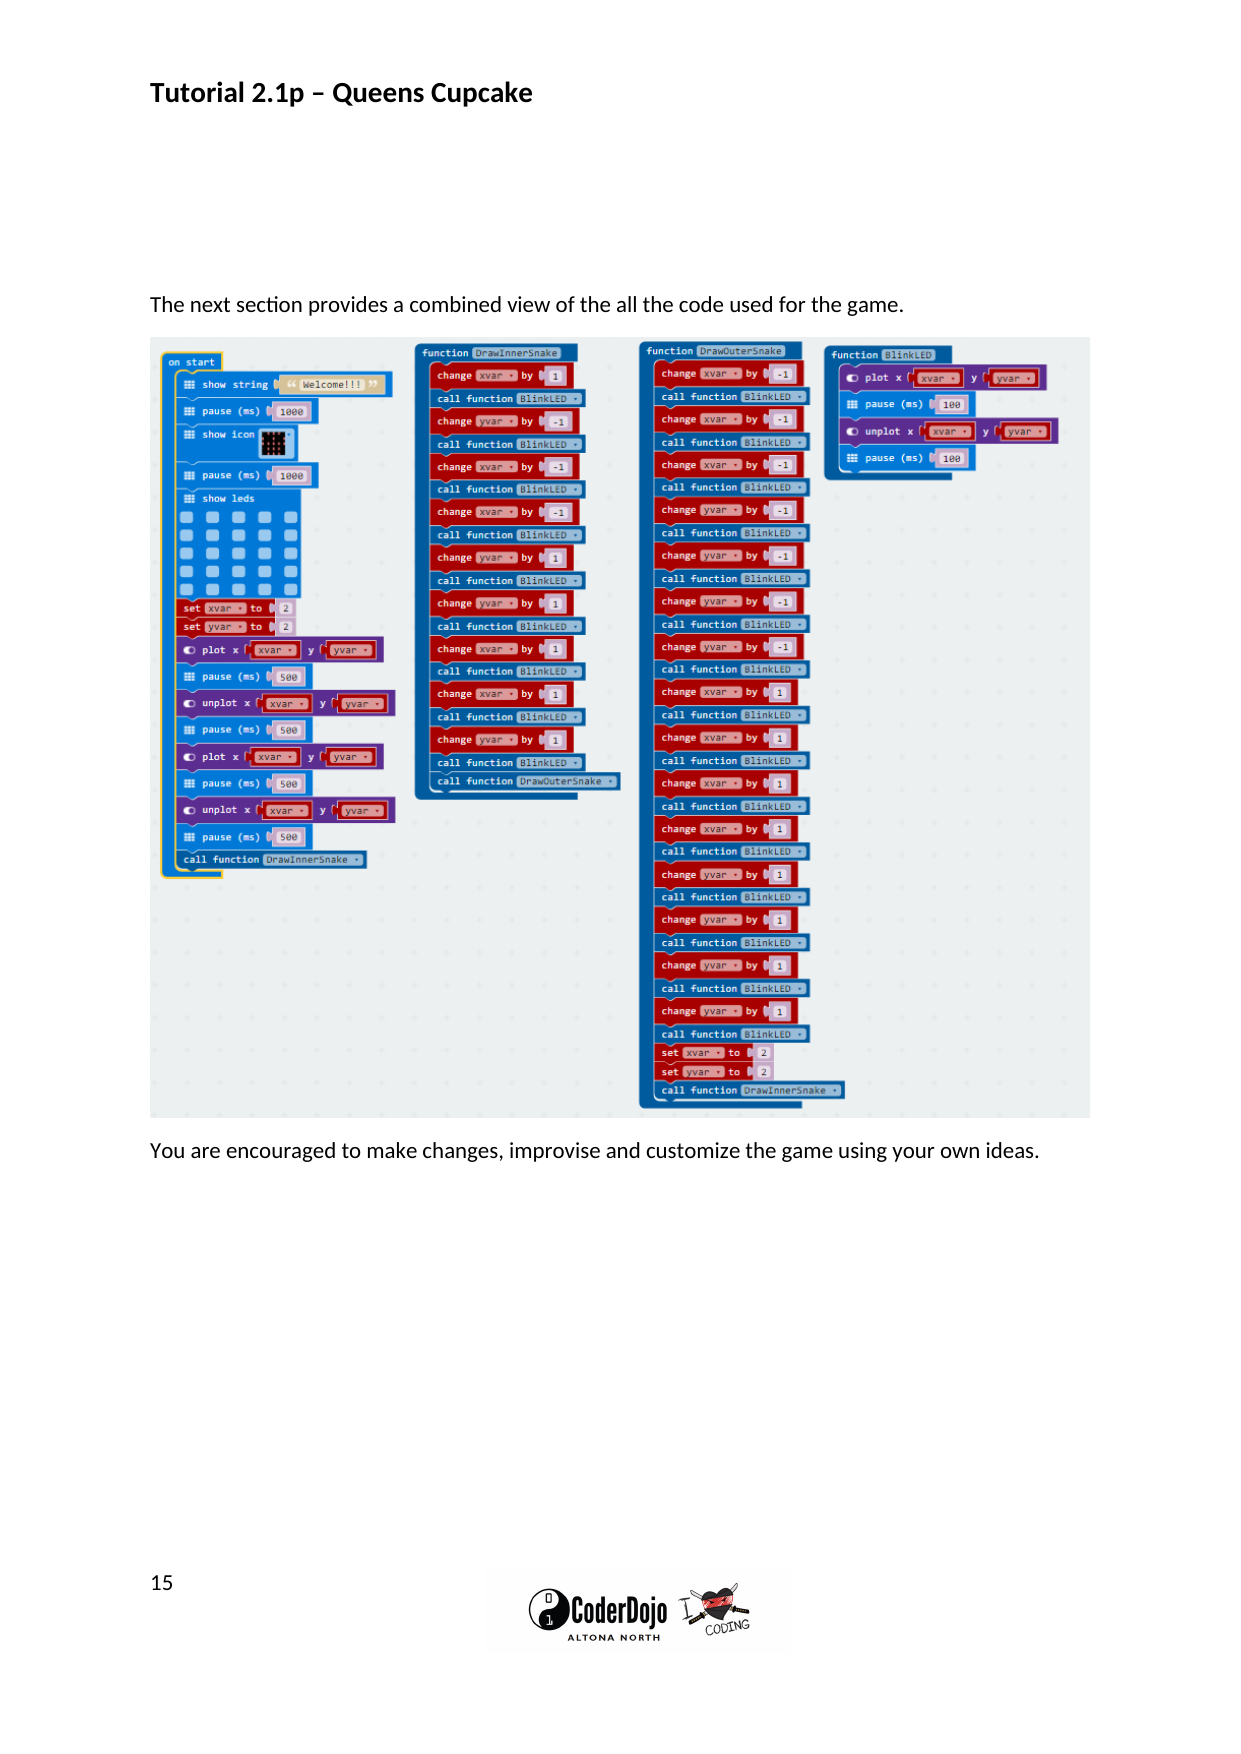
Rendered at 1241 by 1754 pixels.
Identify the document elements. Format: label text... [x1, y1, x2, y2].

text You are encouraged to make changes, improvise and customize the game using your own ideas. [150, 1136, 1090, 1164]
text The next section provides a combined view of the all the code used for the game. [150, 291, 1090, 319]
picture [486, 1568, 792, 1653]
picture [150, 337, 1091, 1118]
